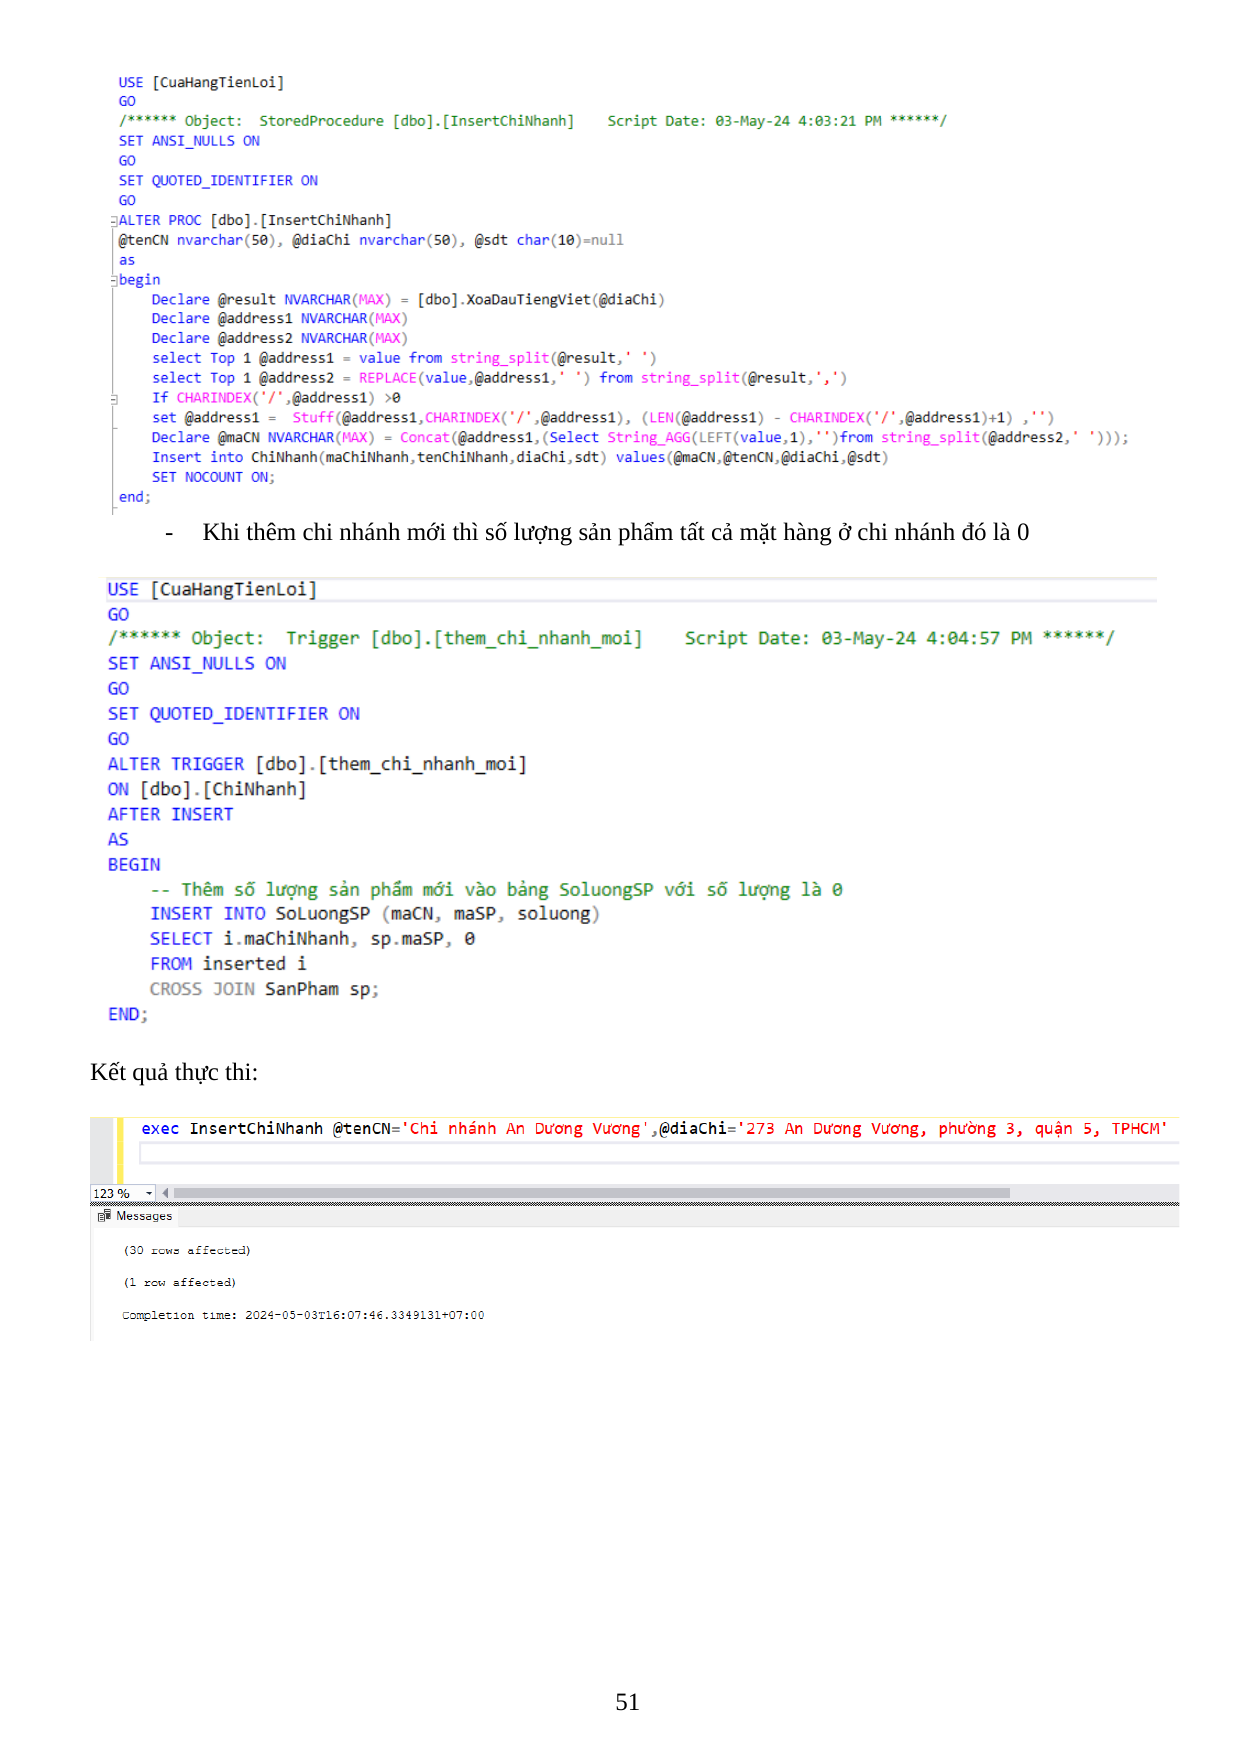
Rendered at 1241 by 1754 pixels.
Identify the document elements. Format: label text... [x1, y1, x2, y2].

text Kết quả thực thi: [90, 1057, 1165, 1086]
picture [98, 577, 1157, 1026]
list Khi thêm chi nhánh mới thì số lượng sản phẩm tất cả mặt hàng ở chi nhánh đó là 0 [165, 517, 1165, 546]
picture [90, 1117, 1180, 1341]
picture [111, 75, 1145, 515]
